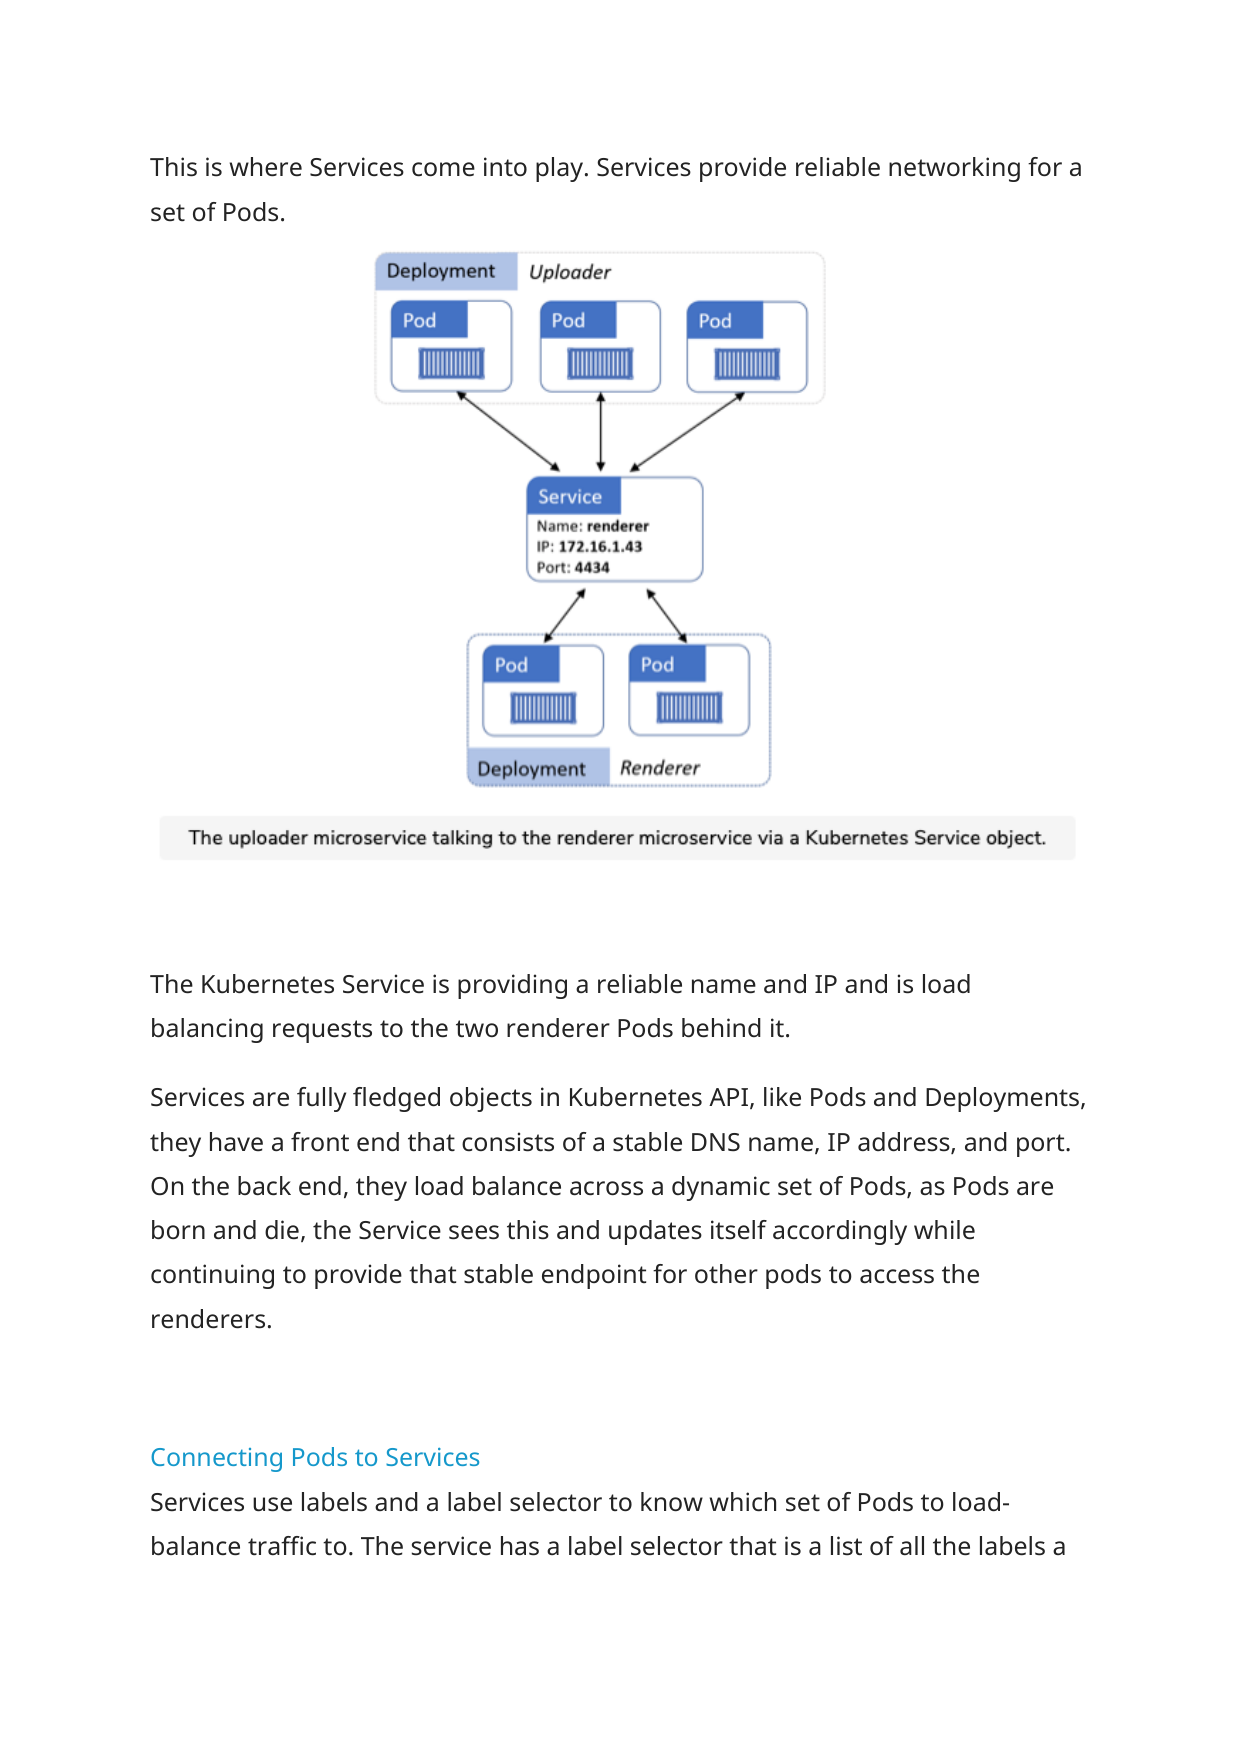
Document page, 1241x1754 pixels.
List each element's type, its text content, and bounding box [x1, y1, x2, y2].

picture [150, 231, 1087, 871]
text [150, 1484, 1090, 1562]
text This is where Services come into play. Services provide reliable networking for a set of Pods. [150, 150, 1090, 228]
subtitle Connecting Pods to Services [150, 1440, 1090, 1474]
text Services are fully fledged objects in Kubernetes API, like Pods and Deployments, they have a front end that consists of a stable DNS name, IP address, and port. On the back end, they load balance across a dynamic set of Pods, as Pods are born and die, the Service sees this and updates itself accordingly while continuing to provide that stable endpoint for other pods to access the renderers. [150, 1080, 1090, 1335]
